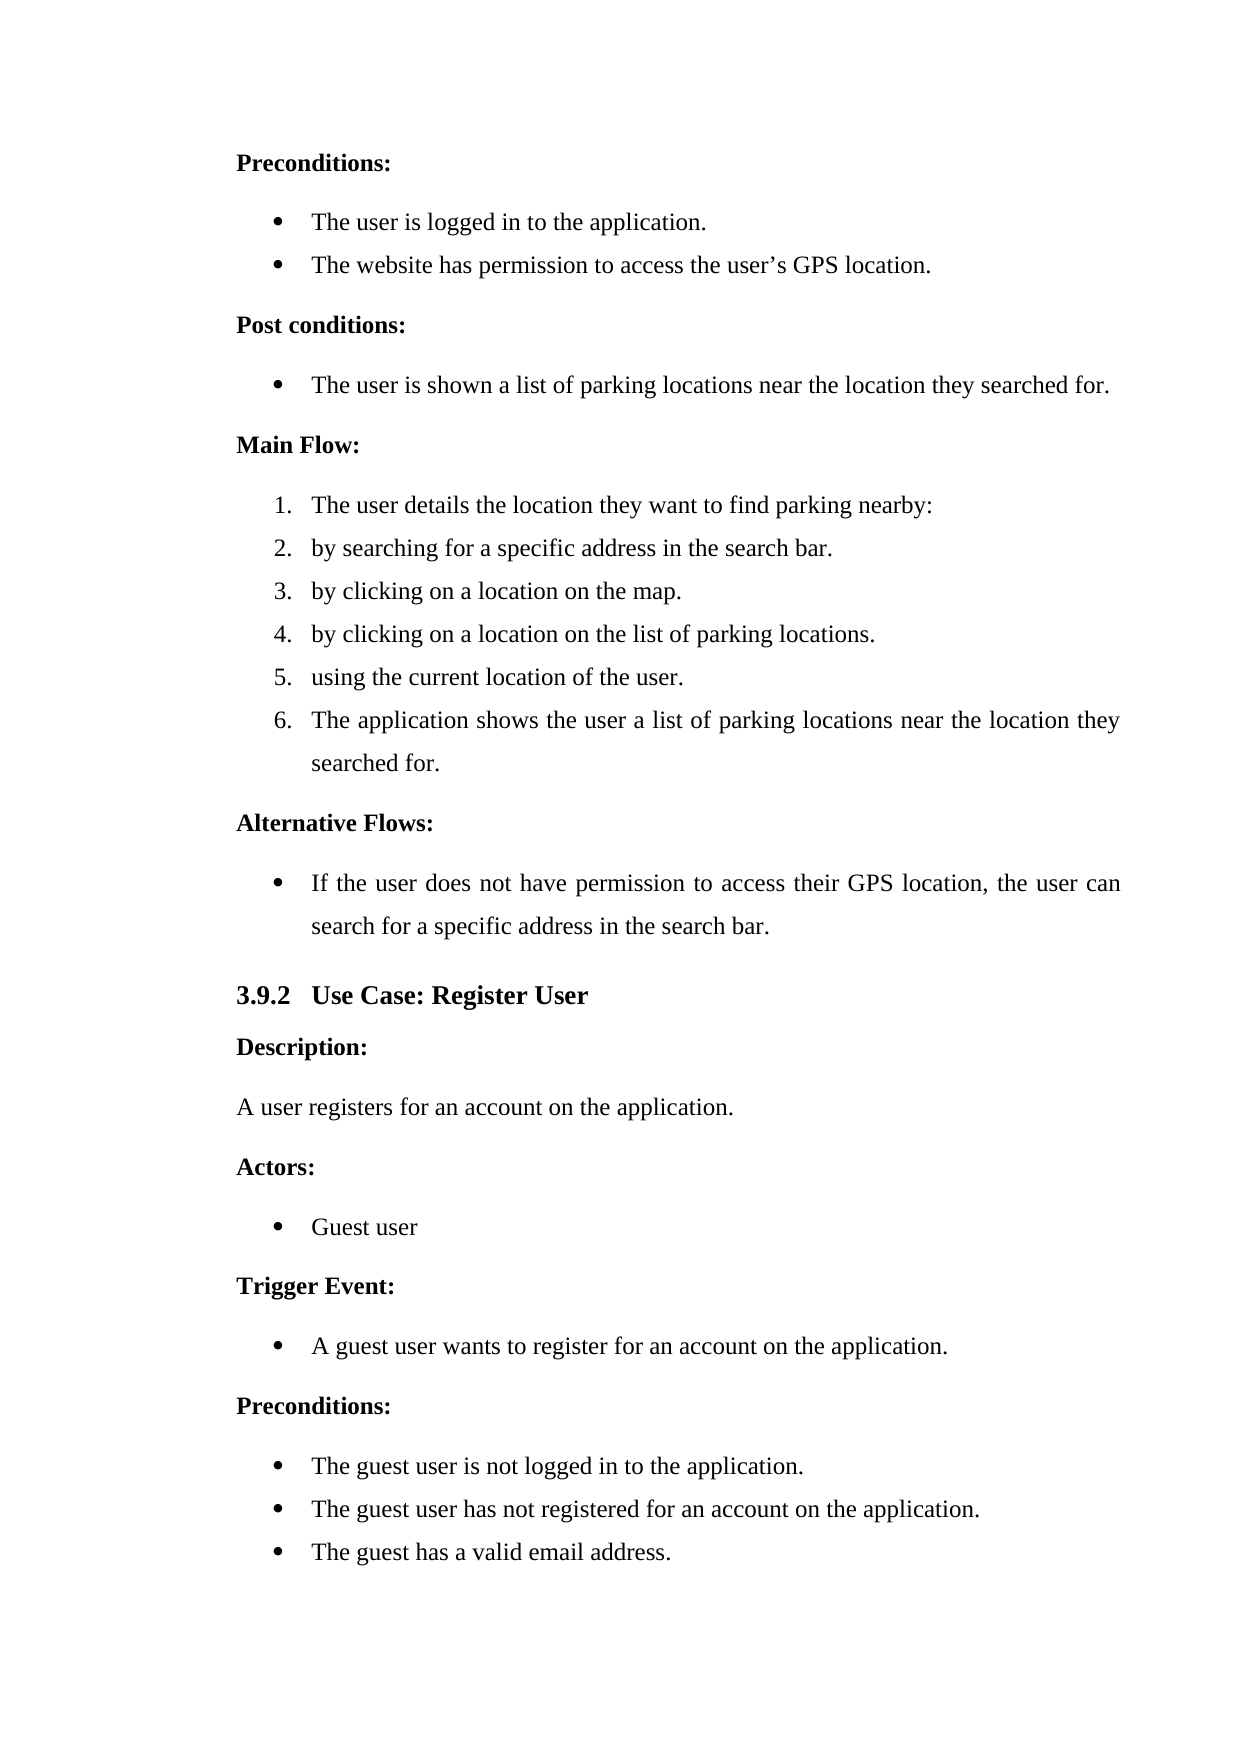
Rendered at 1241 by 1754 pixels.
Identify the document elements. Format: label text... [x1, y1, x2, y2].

list A guest user wants to register for an account on the application. [274, 1331, 1122, 1360]
list If the user does not have permission to access their GPS location, the user can search for a specific address in the search bar. [274, 868, 1122, 940]
list by clicking on a location on the map. [274, 576, 1122, 605]
list The guest user is not logged in to the application. [274, 1451, 1122, 1479]
list The guest has a valid email address. [274, 1537, 1122, 1566]
list by clicking on a location on the list of parking locations. [274, 619, 1122, 648]
list The website has permission to access the user’s GPS location. [274, 251, 1122, 279]
subtitle Actors: [236, 1152, 1122, 1181]
list Guest user [274, 1212, 1122, 1240]
subtitle Trigger Event: [236, 1271, 1122, 1300]
text A user registers for an account on the application. [236, 1092, 1122, 1121]
subtitle Use Case: Register User [236, 979, 1122, 1011]
subtitle Preconditions: [236, 148, 1122, 176]
subtitle Alternative Flows: [236, 808, 1122, 837]
list The user details the location they want to find parking nearby: [274, 490, 1122, 518]
list The guest user has not registered for an account on the application. [274, 1494, 1122, 1523]
list using the current location of the user. [274, 662, 1122, 691]
list The user is shown a list of parking locations near the location they searched for. [274, 370, 1122, 399]
subtitle Description: [236, 1032, 1122, 1061]
subtitle Preconditions: [236, 1391, 1122, 1420]
subtitle Main Flow: [236, 430, 1122, 459]
subtitle Post conditions: [236, 310, 1122, 339]
list by searching for a specific address in the search bar. [274, 533, 1122, 562]
list The user is logged in to the application. [274, 207, 1122, 236]
list The application shows the user a list of parking locations near the location they searched for. [274, 705, 1122, 777]
